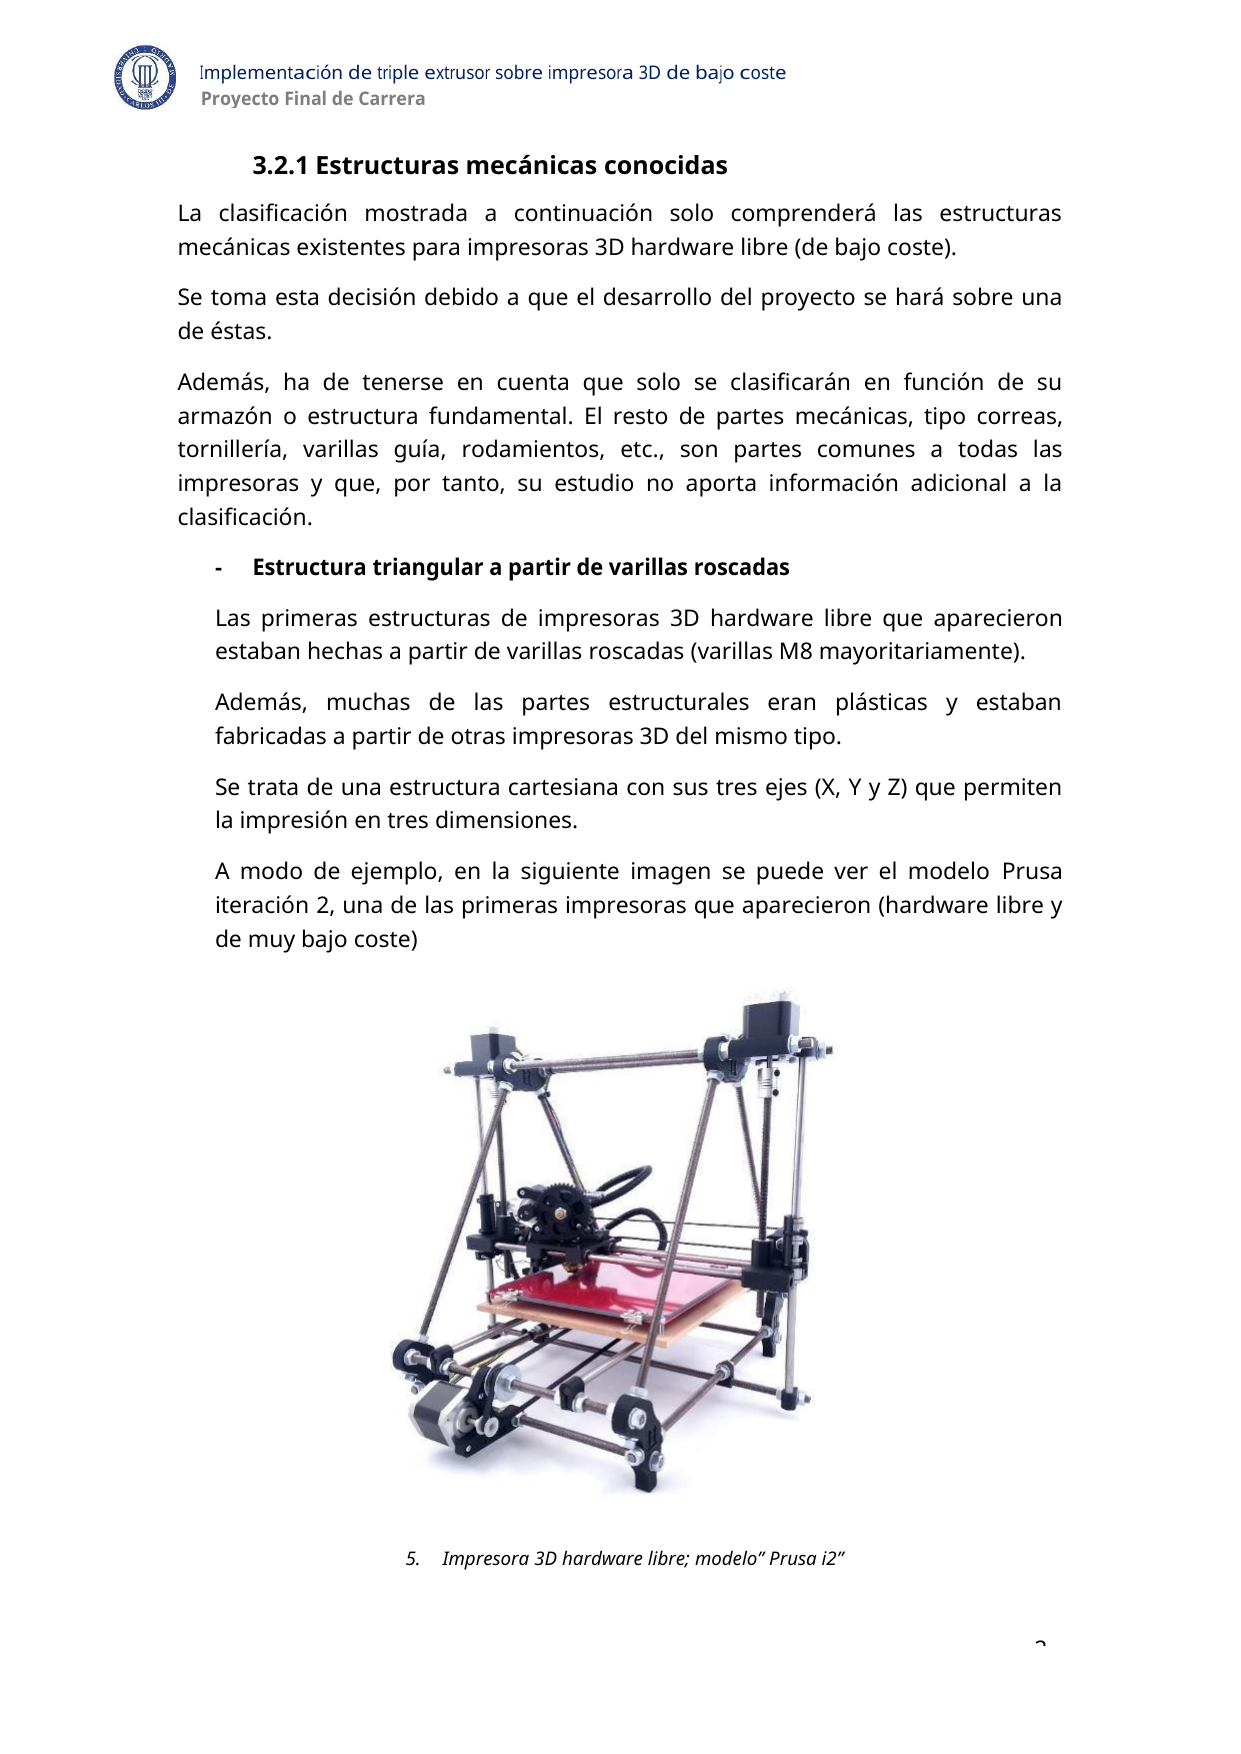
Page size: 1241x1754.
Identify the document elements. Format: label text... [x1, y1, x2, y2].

text Se trata de una estructura cartesiana con sus tres ejes (X, Y y Z) que permiten la impresión en tres dimensiones. [215, 770, 1063, 835]
text La clasificación mostrada a continuación solo comprenderá las estructuras mecánicas existentes para impresoras 3D hardware libre (de bajo coste). [177, 197, 1063, 262]
text Las primeras estructuras de impresoras 3D hardware libre que aparecieron estaban hechas a partir de varillas roscadas (varillas M8 mayoritariamente). [215, 602, 1063, 667]
subtitle Estructuras mecánicas conocidas [252, 147, 1148, 181]
text Se toma esta decisión debido a que el desarrollo del proyecto se hará sobre una de éstas. [177, 281, 1063, 346]
list Impresora 3D hardware libre; modelo” Prusa i2” [405, 1545, 1148, 1571]
text Además, muchas de las partes estructurales eran plásticas y estaban fabricadas a partir de otras impresoras 3D del mismo tipo. [215, 686, 1063, 751]
text A modo de ejemplo, en la siguiente imagen se puede ver el modelo Prusa iteración 2, una de las primeras impresoras que aparecieron (hardware libre y de muy bajo coste) [215, 855, 1063, 954]
text Además, ha de tenerse en cuenta que solo se clasificarán en función de su armazón o estructura fundamental. El resto de partes mecánicas, tipo correas, tornillería, varillas guía, rodamientos, etc., son partes comunes a todas las impresoras y que, por tanto, su estudio no aporta información adicional a la clasificación. [177, 366, 1063, 532]
subtitle Estructura triangular a partir de varillas roscadas [215, 551, 1148, 582]
picture [113, 43, 177, 110]
picture [382, 988, 839, 1502]
